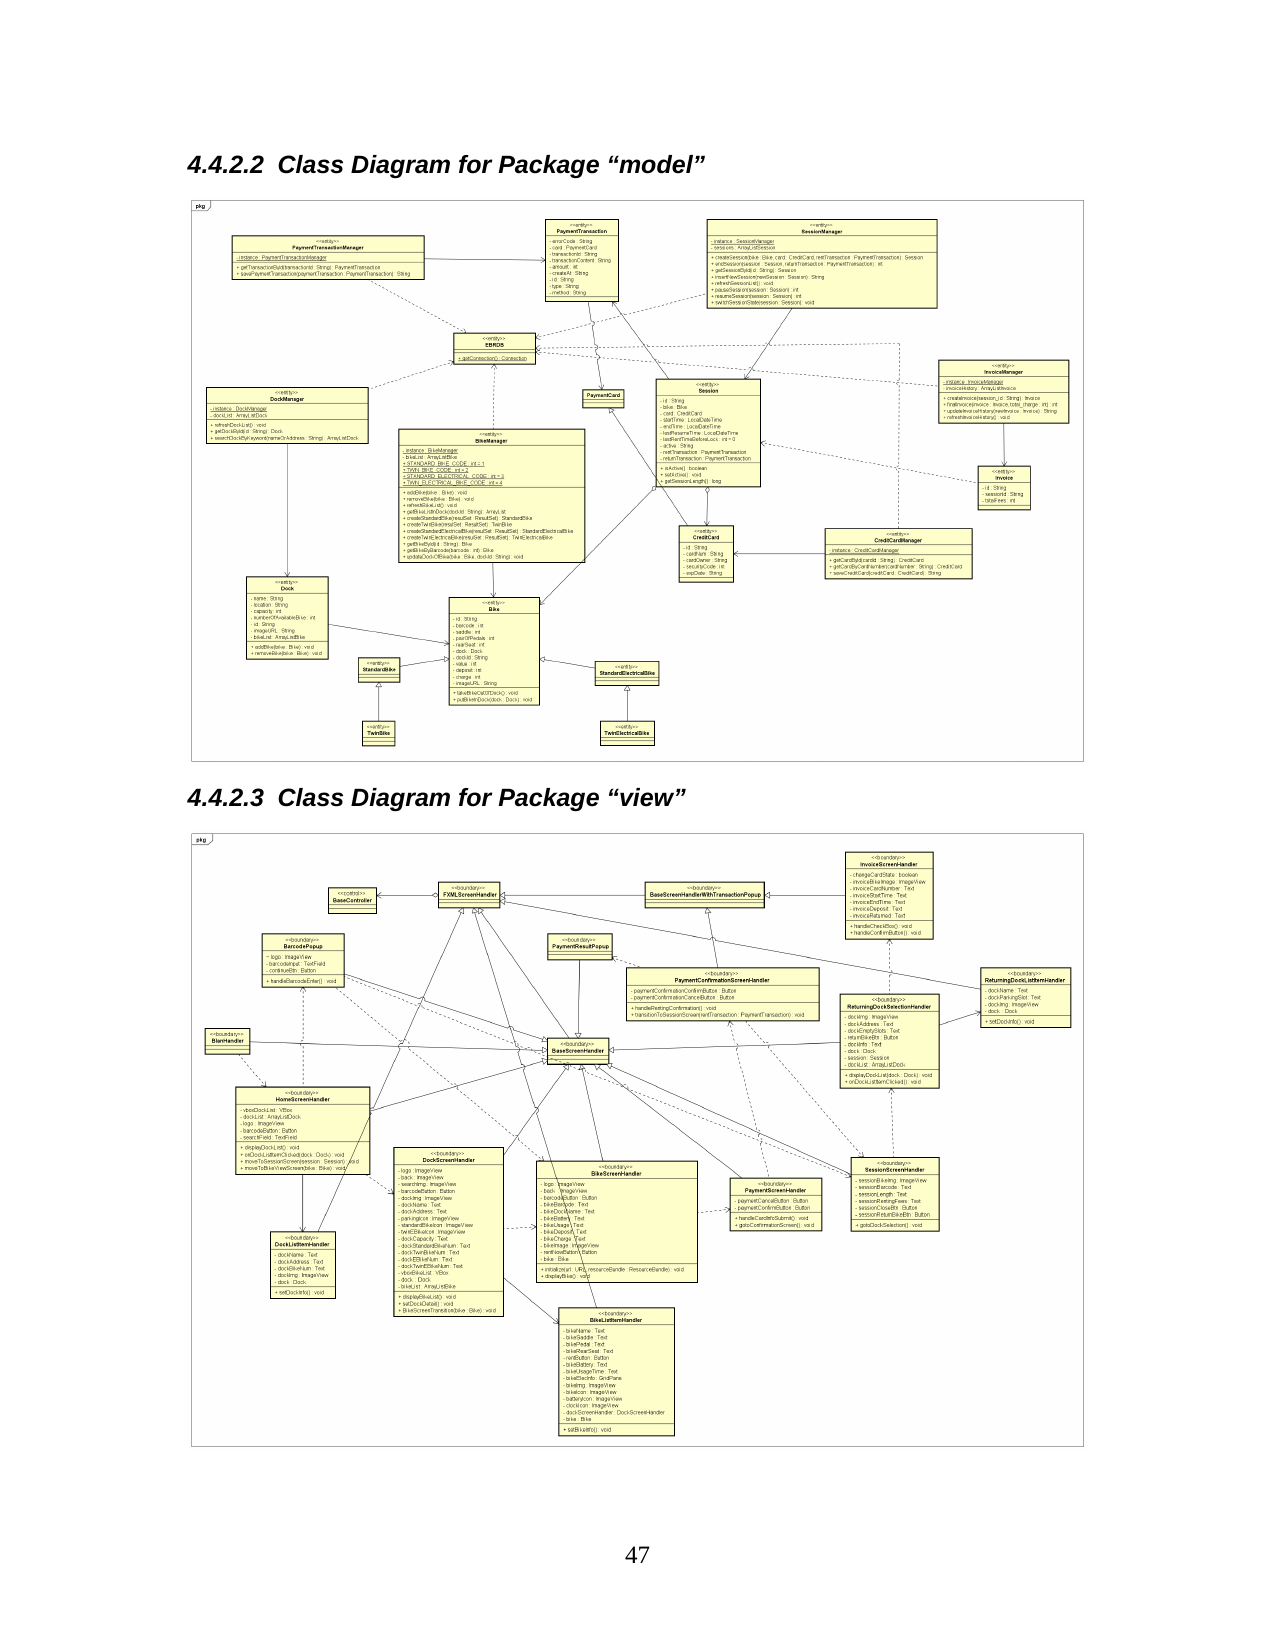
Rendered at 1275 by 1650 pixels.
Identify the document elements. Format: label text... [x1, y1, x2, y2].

subtitle Class Diagram for Package “model” [187, 150, 1087, 179]
picture [187, 197, 1088, 765]
subtitle Class Diagram for Package “view” [187, 783, 1087, 812]
picture [187, 829, 1088, 1451]
